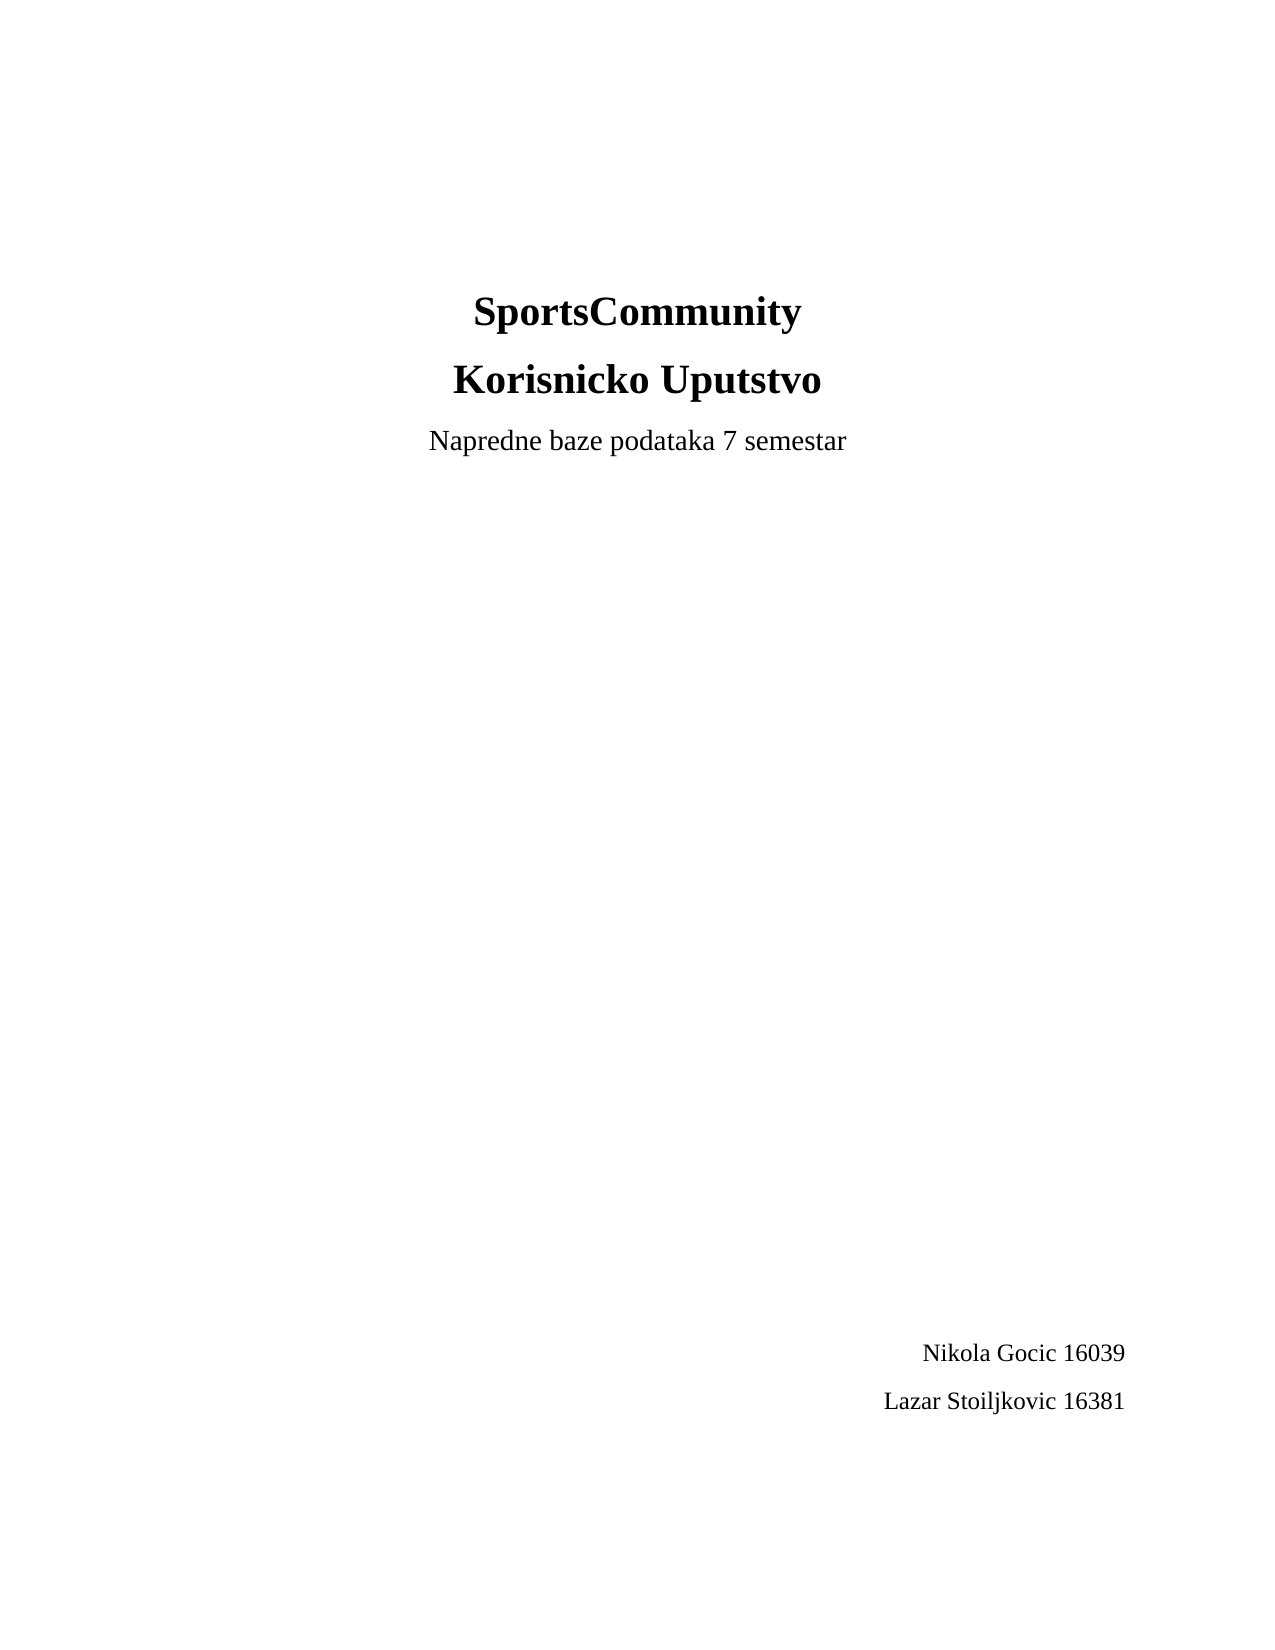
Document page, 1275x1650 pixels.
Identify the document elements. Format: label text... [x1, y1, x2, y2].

text Lazar Stoiljkovic 16381 [150, 1386, 1125, 1415]
text SportsCommunity [150, 287, 1125, 334]
text Napredne baze podataka 7 semestar [150, 423, 1125, 457]
text Korisnicko Uputstvo [150, 355, 1125, 403]
text Nikola Gocic 16039 [150, 1338, 1125, 1367]
